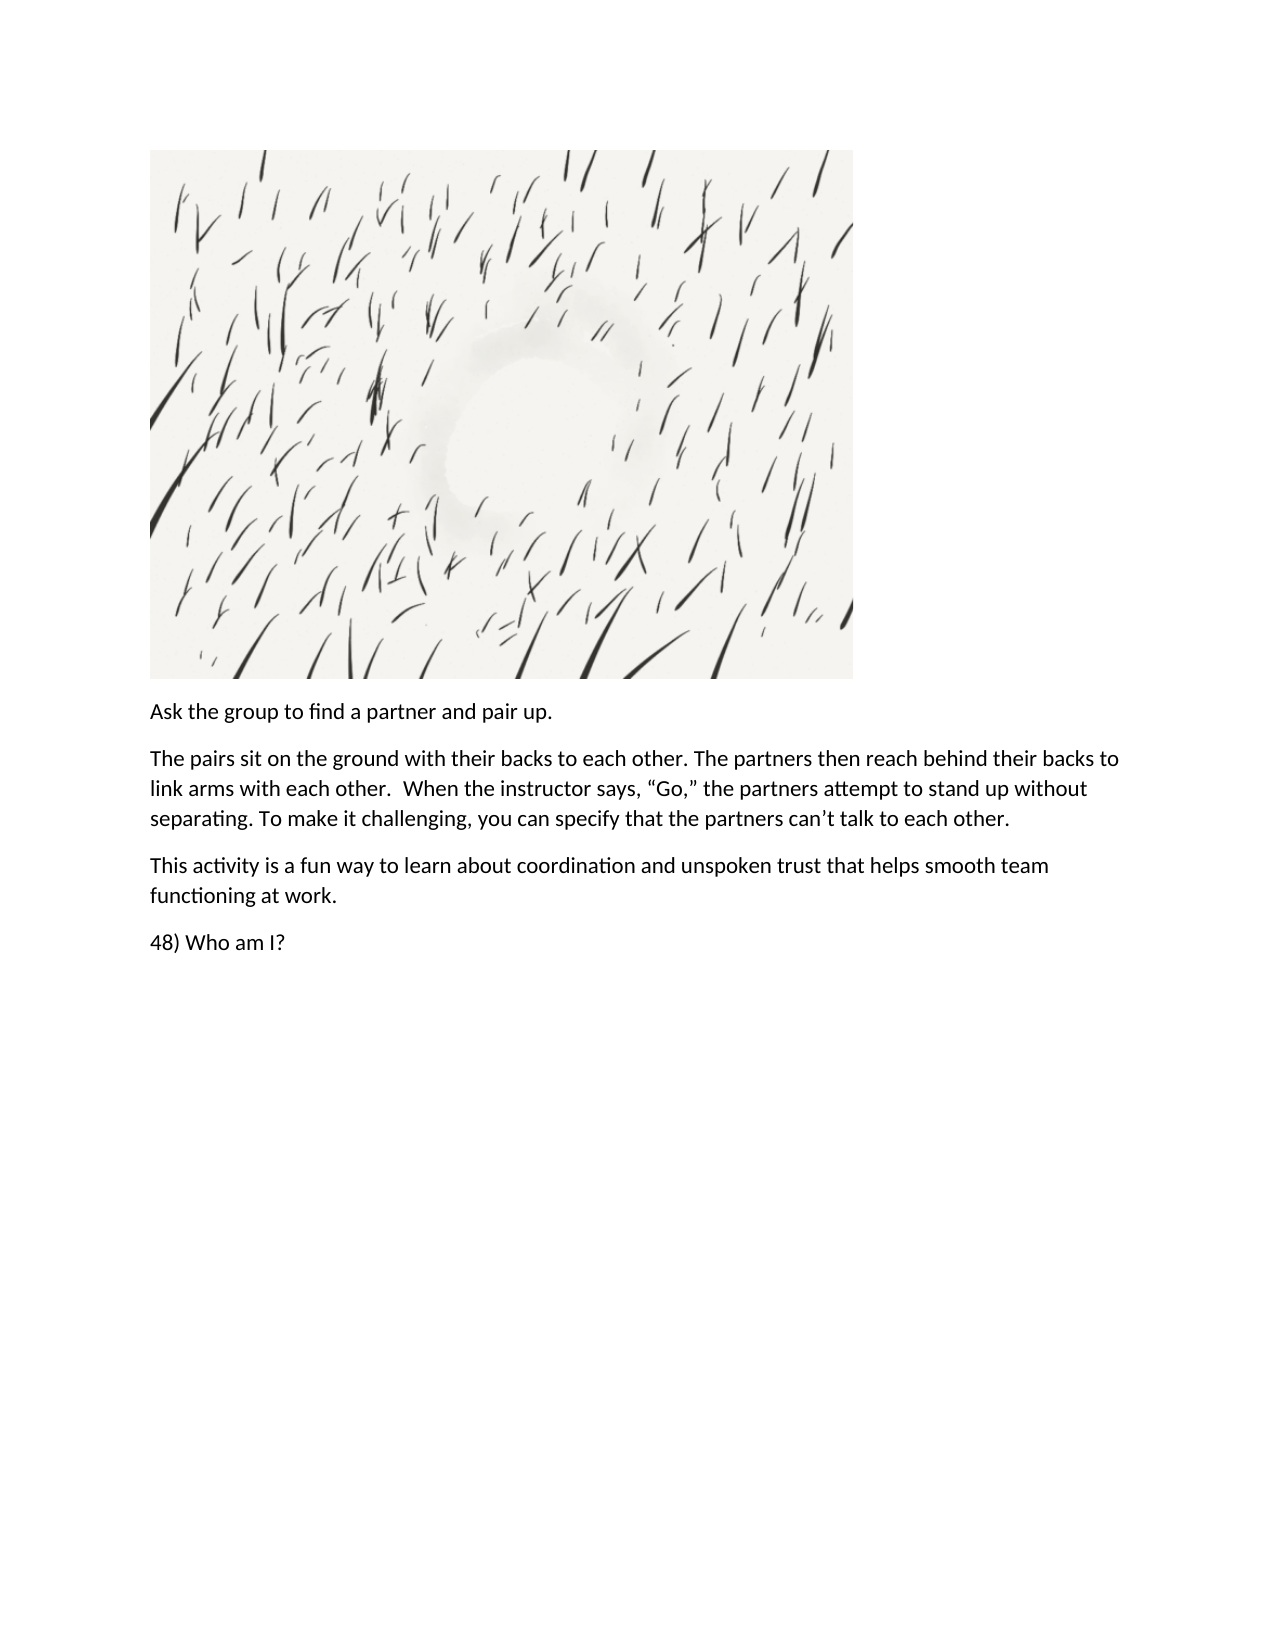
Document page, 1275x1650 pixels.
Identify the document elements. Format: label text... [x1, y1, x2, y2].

text Ask the group to find a partner and pair up. [150, 697, 1125, 725]
text This activity is a fun way to learn about coordination and unspoken trust that helps smooth team functioning at work. [150, 851, 1125, 909]
text The pairs sit on the ground with their backs to each other. The partners then reach behind their backs to link arms with each other. When the instructor says, “Go,” the partners attempt to stand up without separating. To make it challenging, you can specify that the partners can’t talk to each other. [150, 744, 1125, 832]
text 48) Who am I? [150, 928, 1125, 956]
picture [150, 150, 854, 679]
